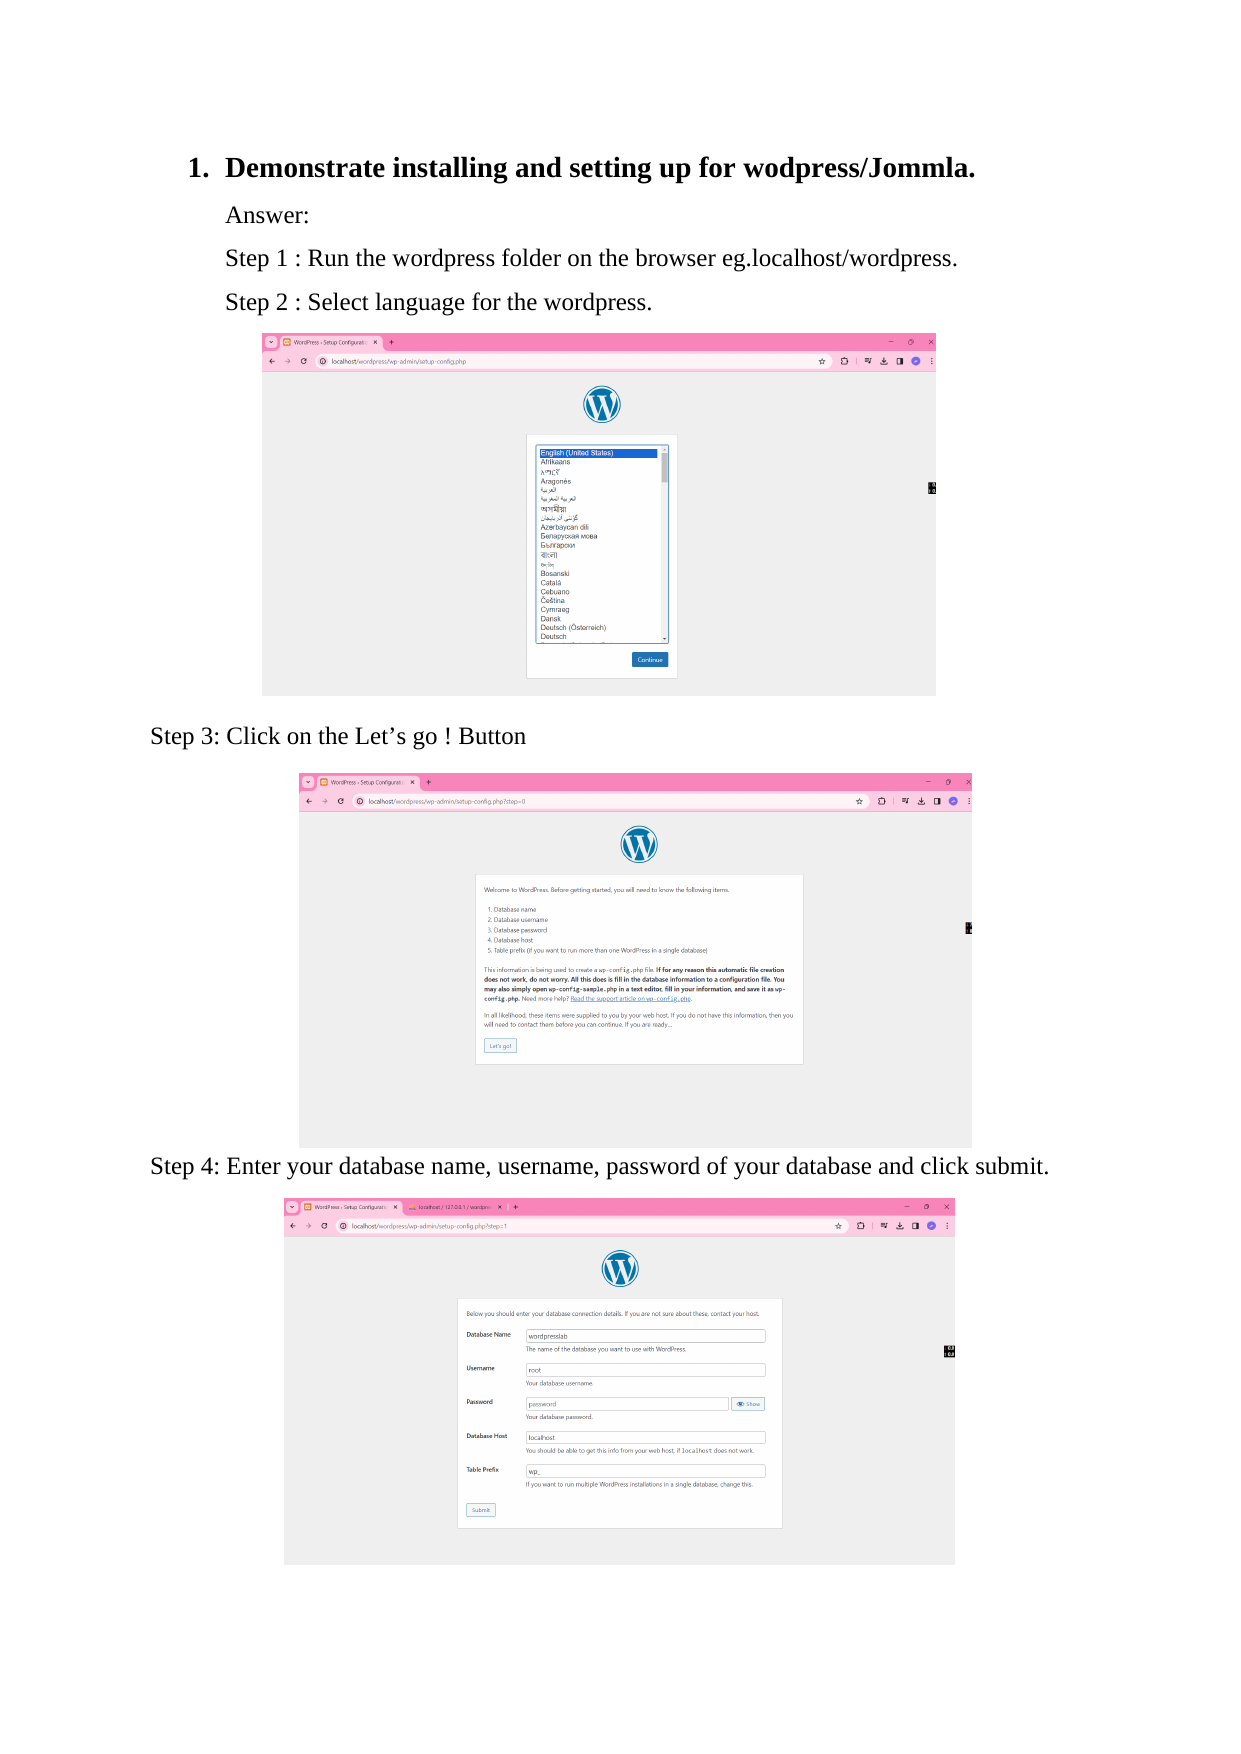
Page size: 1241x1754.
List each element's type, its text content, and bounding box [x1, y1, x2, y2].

picture [284, 1198, 955, 1565]
list Step 1 : Run the wordpress folder on the browser eg.localhost/wordpress. [225, 243, 1090, 272]
picture [299, 773, 972, 1148]
text Step 4: Enter your database name, username, password of your database and click submit. [150, 1151, 1090, 1179]
picture [262, 333, 936, 696]
text Step 3: Click on the Let’s go ! Button [150, 721, 1090, 750]
list Demonstrate installing and setting up for wodpress/Jommla. [187, 150, 1090, 183]
list Answer: [225, 200, 1090, 229]
list Step 2 : Select language for the wordpress. [225, 287, 1090, 315]
